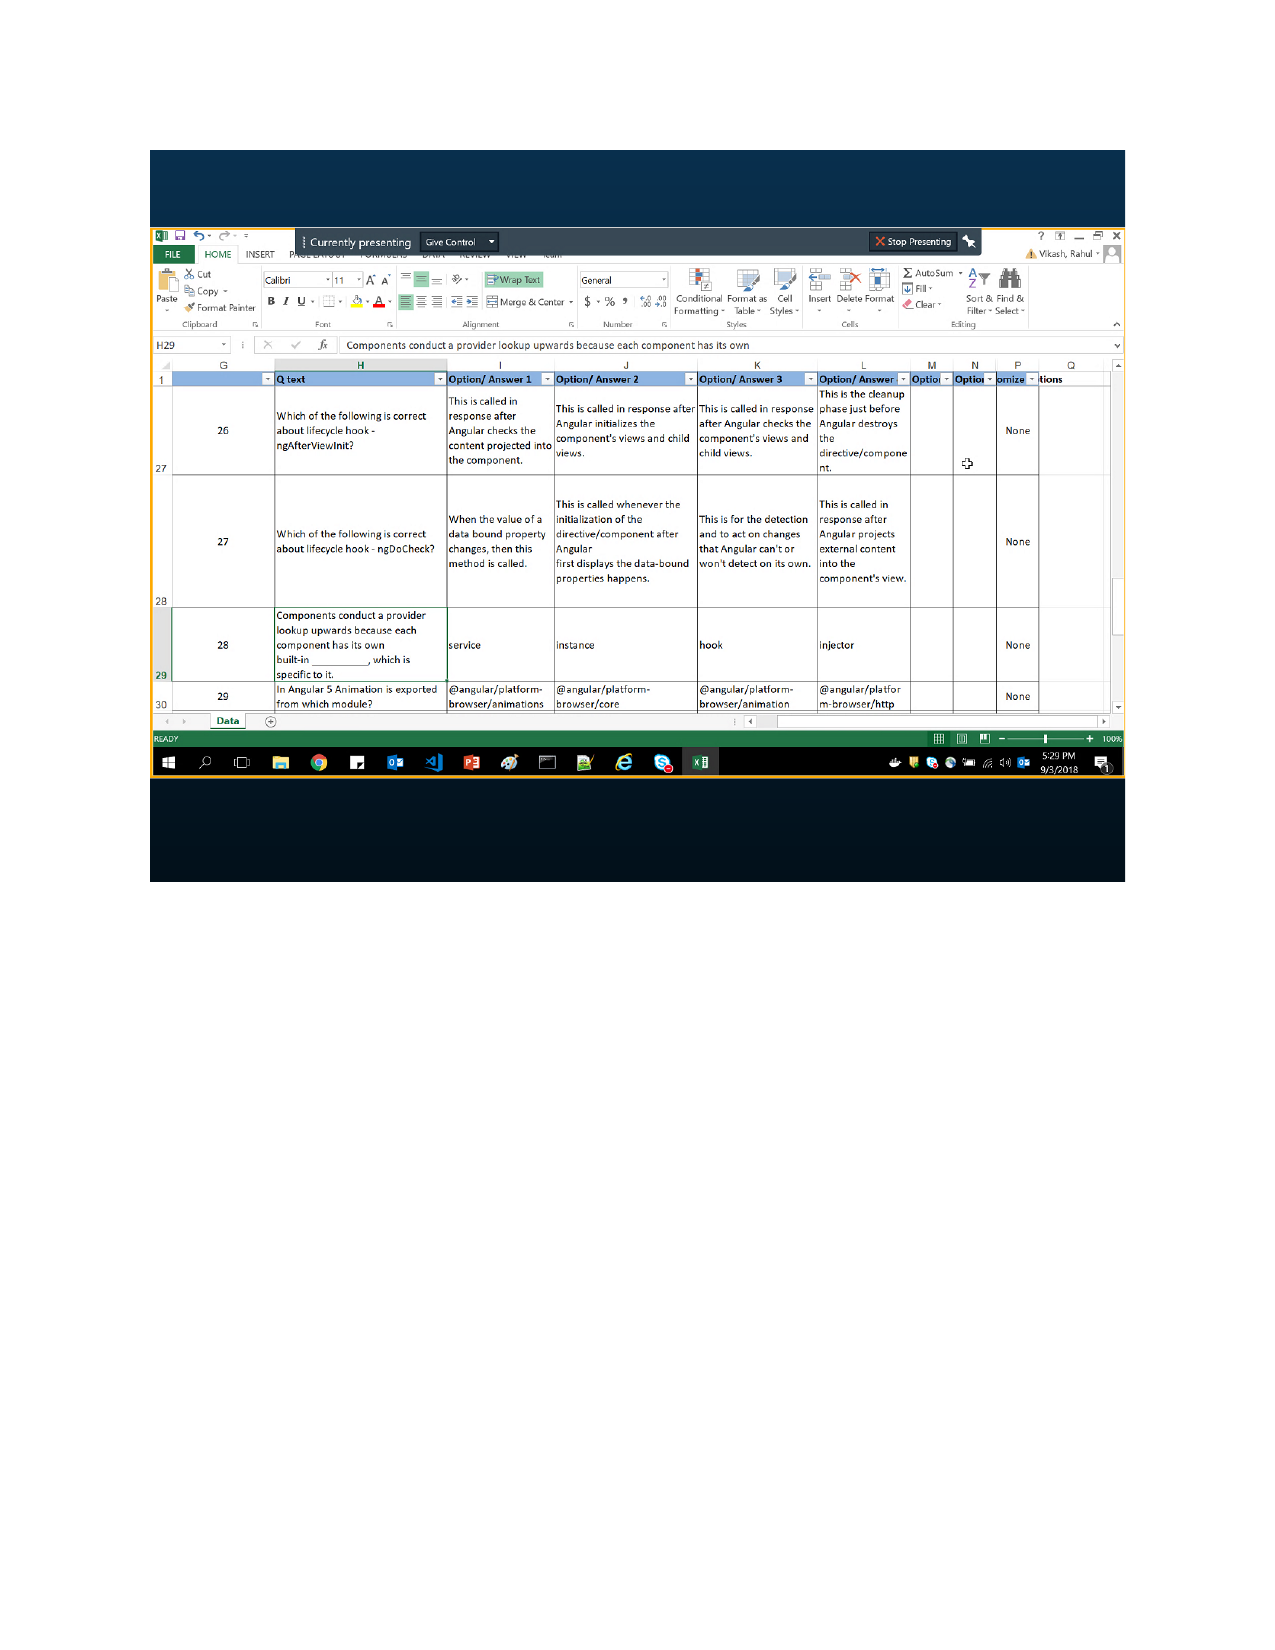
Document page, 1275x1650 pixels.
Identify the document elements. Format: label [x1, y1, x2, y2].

picture [150, 150, 1125, 882]
